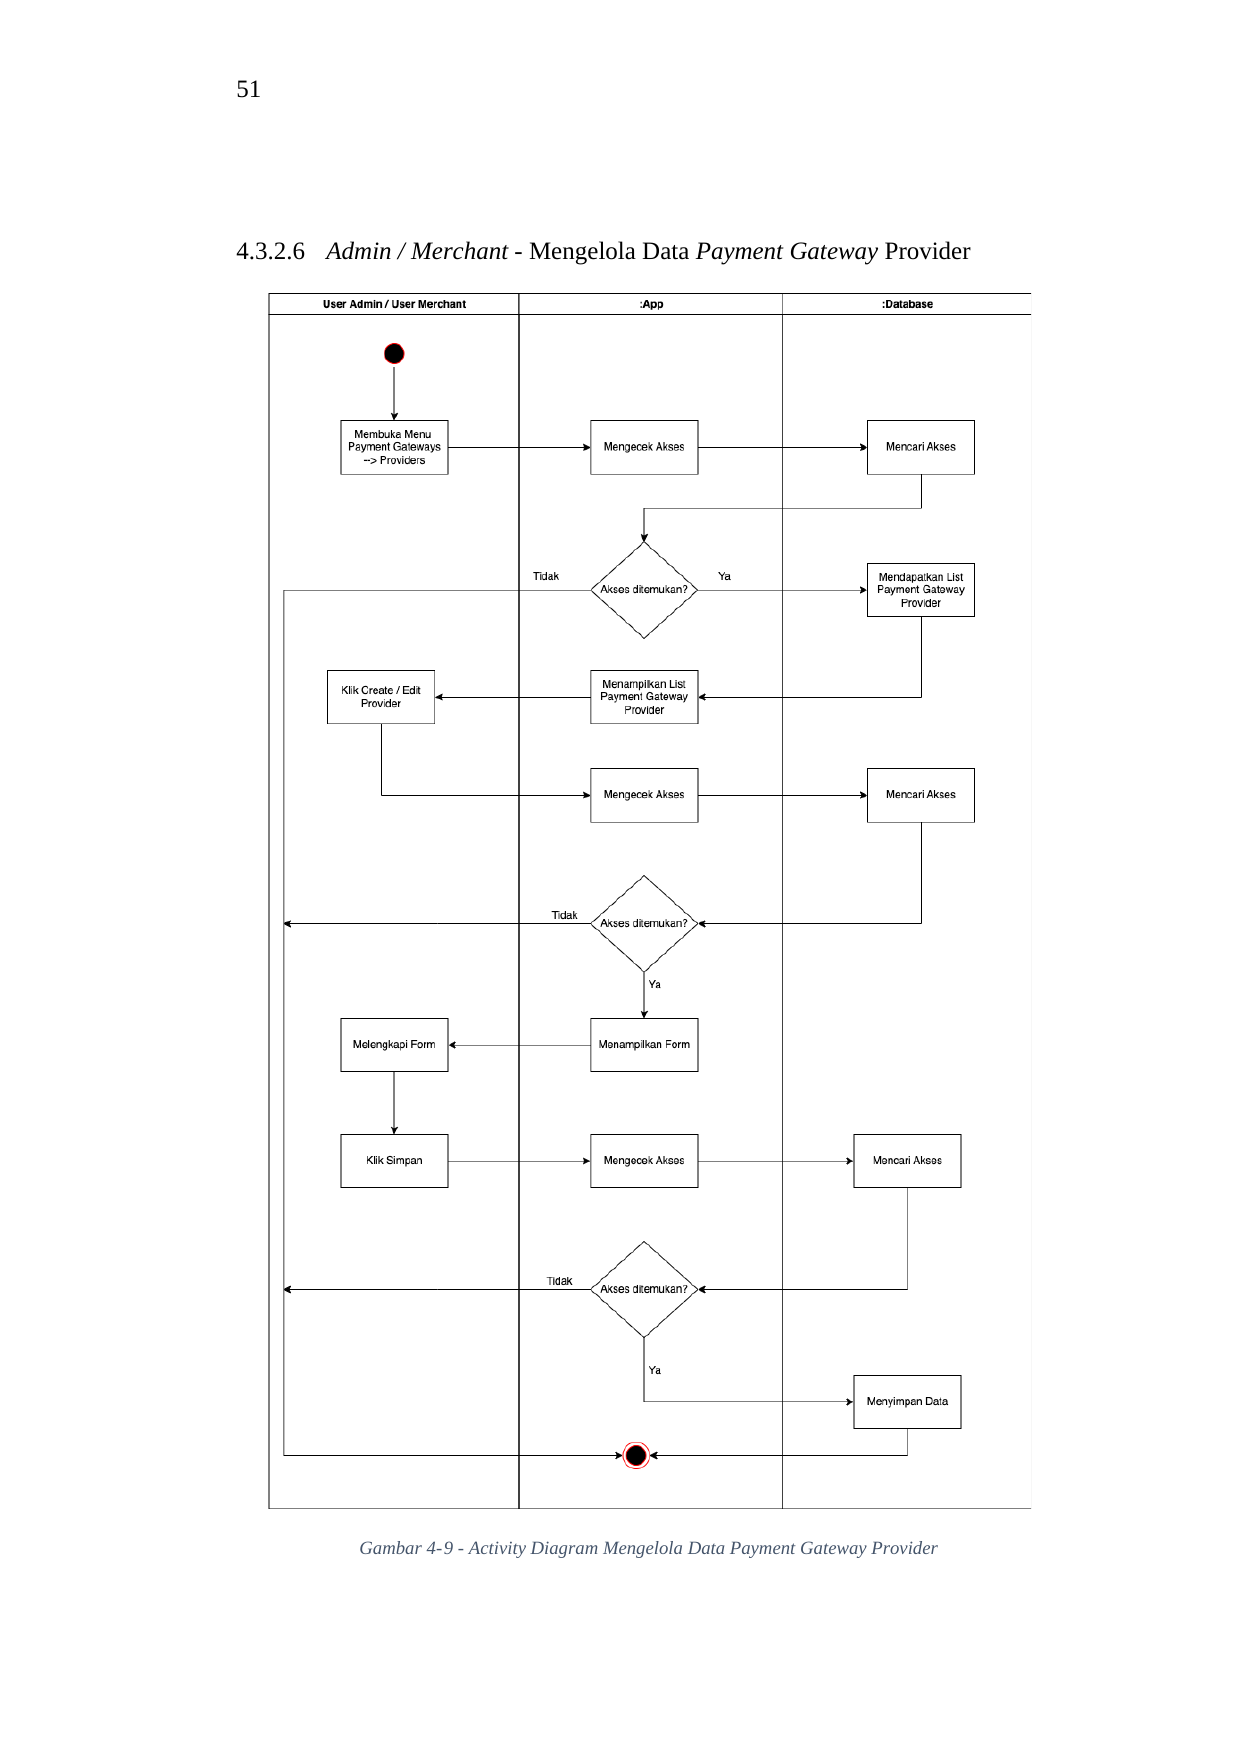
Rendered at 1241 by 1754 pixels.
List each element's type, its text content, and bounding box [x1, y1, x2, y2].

picture [268, 293, 1032, 1509]
subtitle Admin / Merchant - Mengelola Data Payment Gateway Provider [236, 236, 1063, 265]
